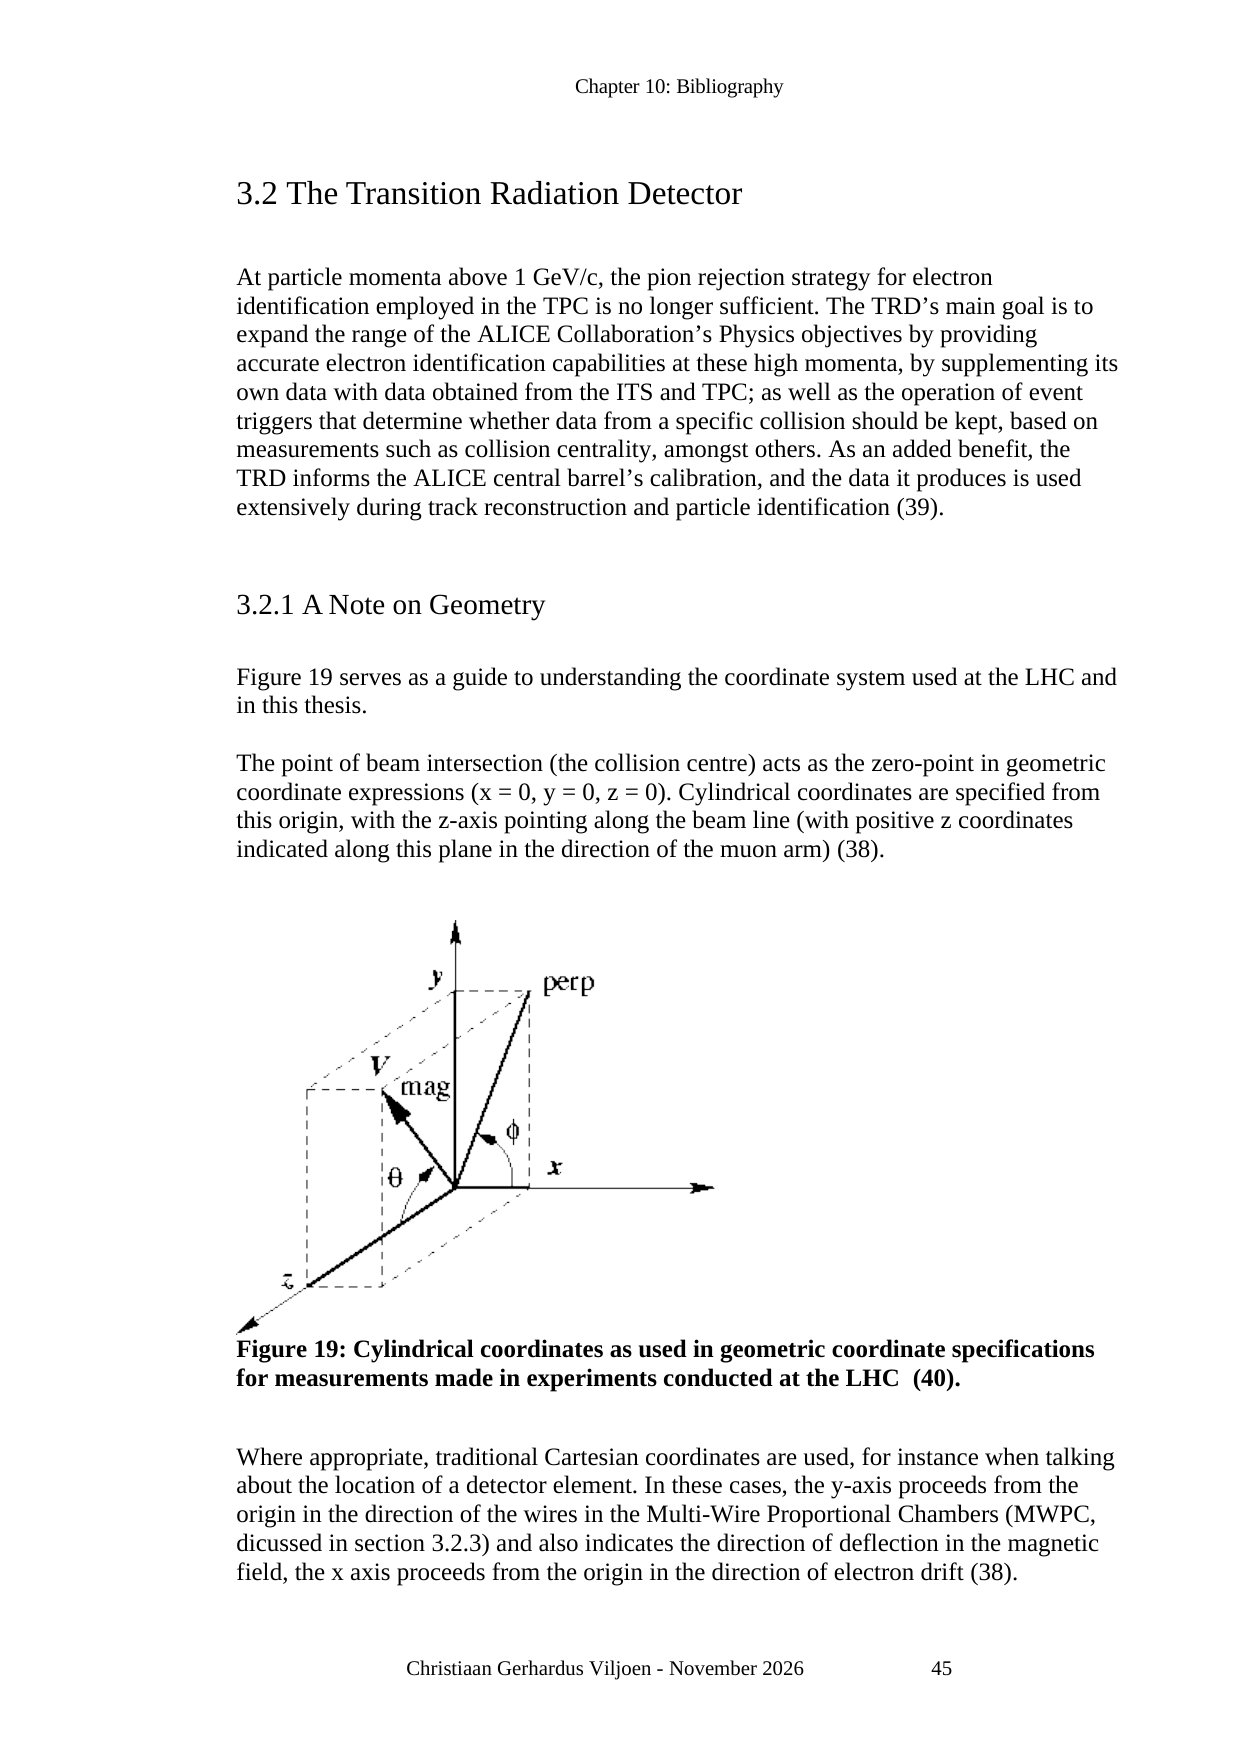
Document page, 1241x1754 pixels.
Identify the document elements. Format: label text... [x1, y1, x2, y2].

picture [236, 920, 715, 1335]
text At particle momenta above 1 GeV/c, the pion rejection strategy for electron identification employed in the TPC is no longer sufficient. The TRD’s main goal is to expand the range of the ALICE Collaboration’s Physics objectives by providing accurate electron identification capabilities at these high momenta, by supplementing its own data with data obtained from the ITS and TPC; as well as the operation of event triggers that determine whether data from a specific collision should be kept, based on measurements such as collision centrality, amongst others. As an added benefit, the TRD informs the ALICE central barrel’s calibration, and the data it produces is used extensively during track reconstruction and particle identification . [236, 262, 1122, 521]
text Figure 19 serves as a guide to understanding the coordinate system used at the LHC and in this thesis. [236, 662, 1122, 719]
subtitle A Note on Geometry [236, 587, 1122, 621]
text The point of beam intersection (the collision centre) acts as the zero-point in geometric coordinate expressions (x = 0, y = 0, z = 0). Cylindrical coordinates are specified from this origin, with the z-axis pointing along the beam line (with positive z coordinates indicated along this plane in the direction of the muon arm) . [236, 748, 1122, 863]
subtitle The Transition Radiation Detector [236, 173, 1122, 211]
text Where appropriate, traditional Cartesian coordinates are used, for instance when talking about the location of a detector element. In these cases, the y-axis proceeds from the origin in the direction of the wires in the Multi-Wire Proportional Chambers (MWPC, dicussed in section 3.2.3) and also indicates the direction of deflection in the magnetic field, the x axis proceeds from the origin in the direction of electron drift . [236, 1442, 1122, 1585]
text Figure 19: Cylindrical coordinates as used in geometric coordinate specifications for measurements made in experiments conducted at the LHC . [236, 1334, 1122, 1392]
